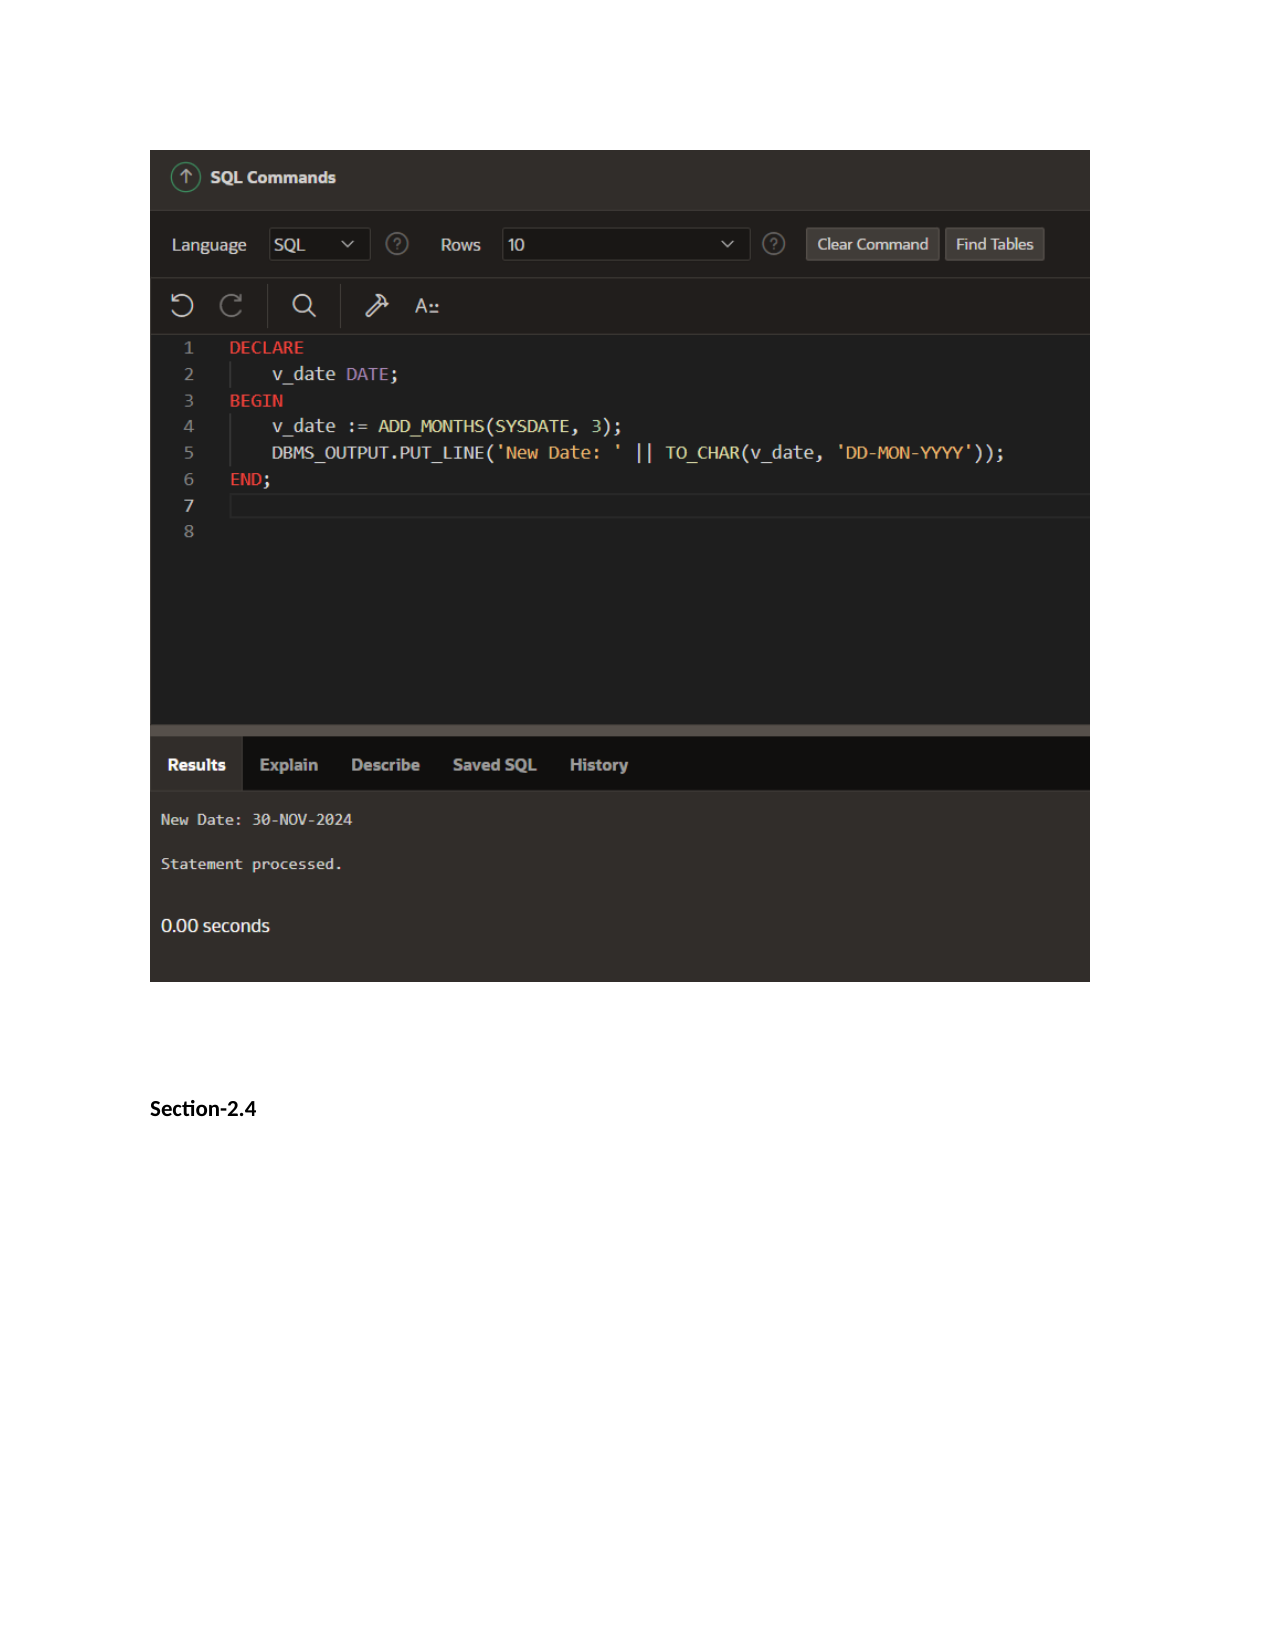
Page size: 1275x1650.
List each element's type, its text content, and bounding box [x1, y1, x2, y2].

text Section-2.4 [150, 1094, 1125, 1122]
picture [150, 150, 1090, 982]
